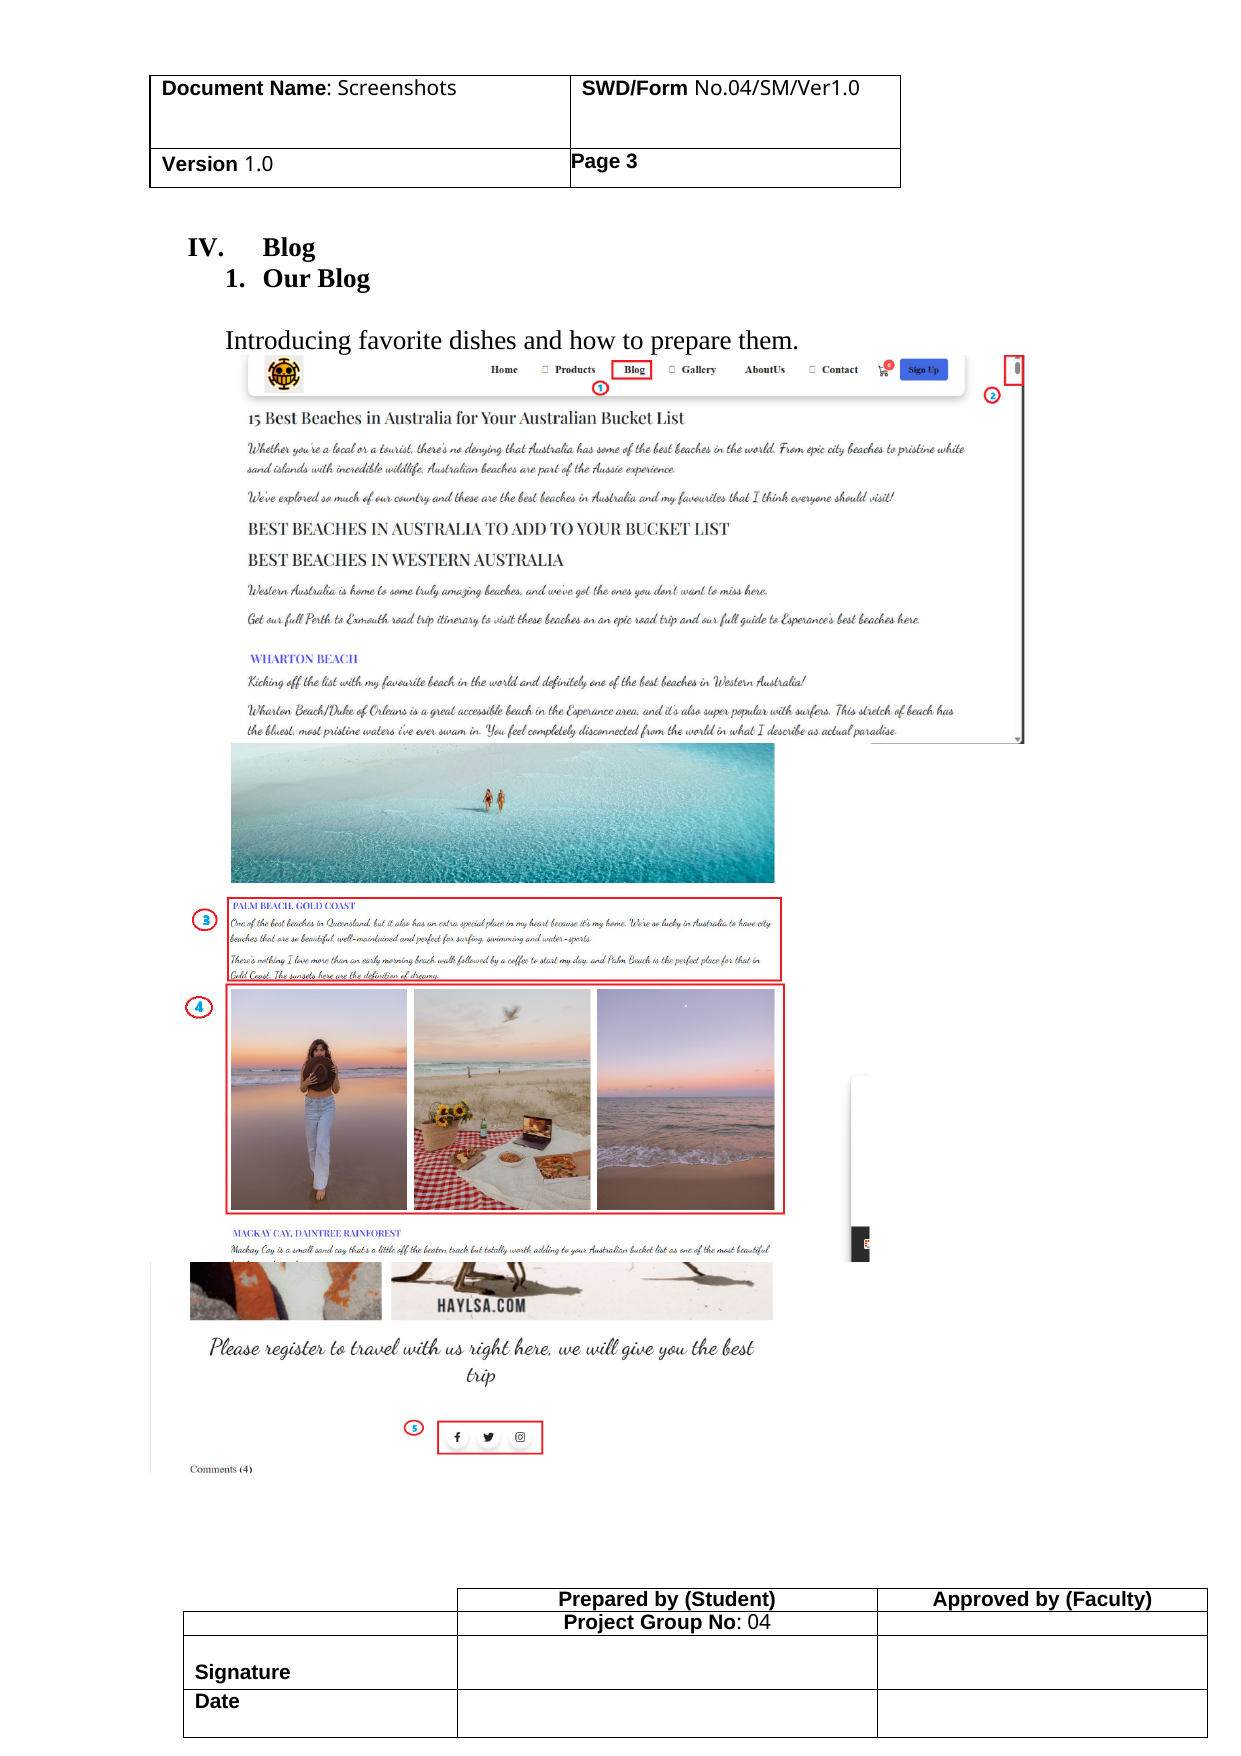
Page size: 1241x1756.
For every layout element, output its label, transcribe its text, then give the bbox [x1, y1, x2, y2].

list Blog [187, 231, 1165, 262]
picture [150, 355, 1025, 1587]
text Introducing favorite dishes and how to prepare them. [150, 324, 1165, 356]
list Our Blog [225, 262, 1165, 293]
